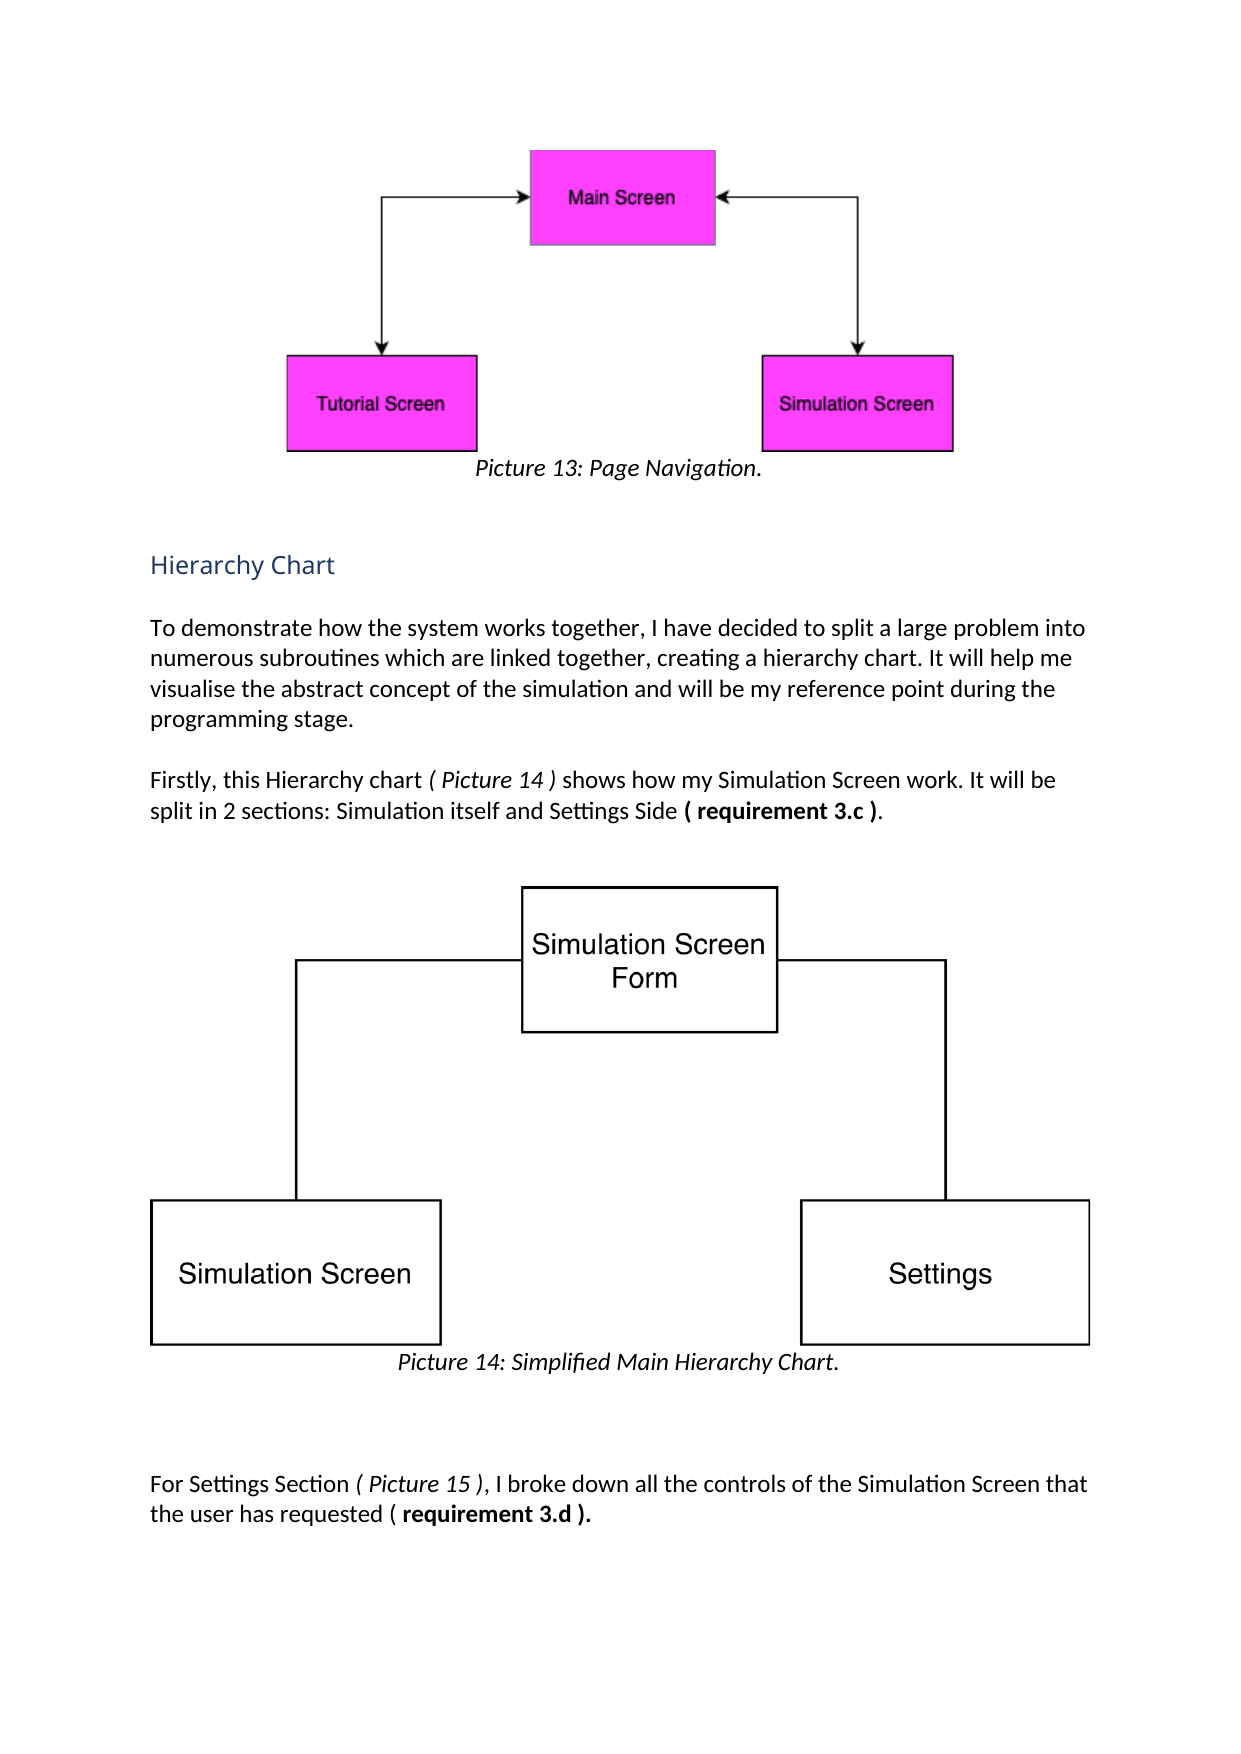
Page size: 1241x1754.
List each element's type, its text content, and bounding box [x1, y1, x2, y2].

subtitle Hierarchy Chart [150, 547, 1090, 581]
text Firstly, this Hierarchy chart ( Picture 14 ) shows how my Simulation Screen work. It will be split in 2 sections: Simulation itself and Settings Side ( requirement 3.c ). [150, 764, 1090, 826]
text Picture 14: Simplified Main Hierarchy Chart. [150, 1346, 1090, 1376]
picture [150, 886, 1091, 1346]
text Picture 13: Page Navigation. [150, 452, 1090, 482]
text For Settings Section ( Picture 15 ), I broke down all the controls of the Simulation Screen that the user has requested ( requirement 3.d ). [150, 1468, 1090, 1529]
text To demonstrate how the system works together, I have decided to split a large problem into numerous subroutines which are linked together, creating a hierarchy chart. It will help me visualise the abstract concept of the simulation and will be my reference point during the programming stage. [150, 612, 1090, 734]
picture [286, 150, 954, 452]
